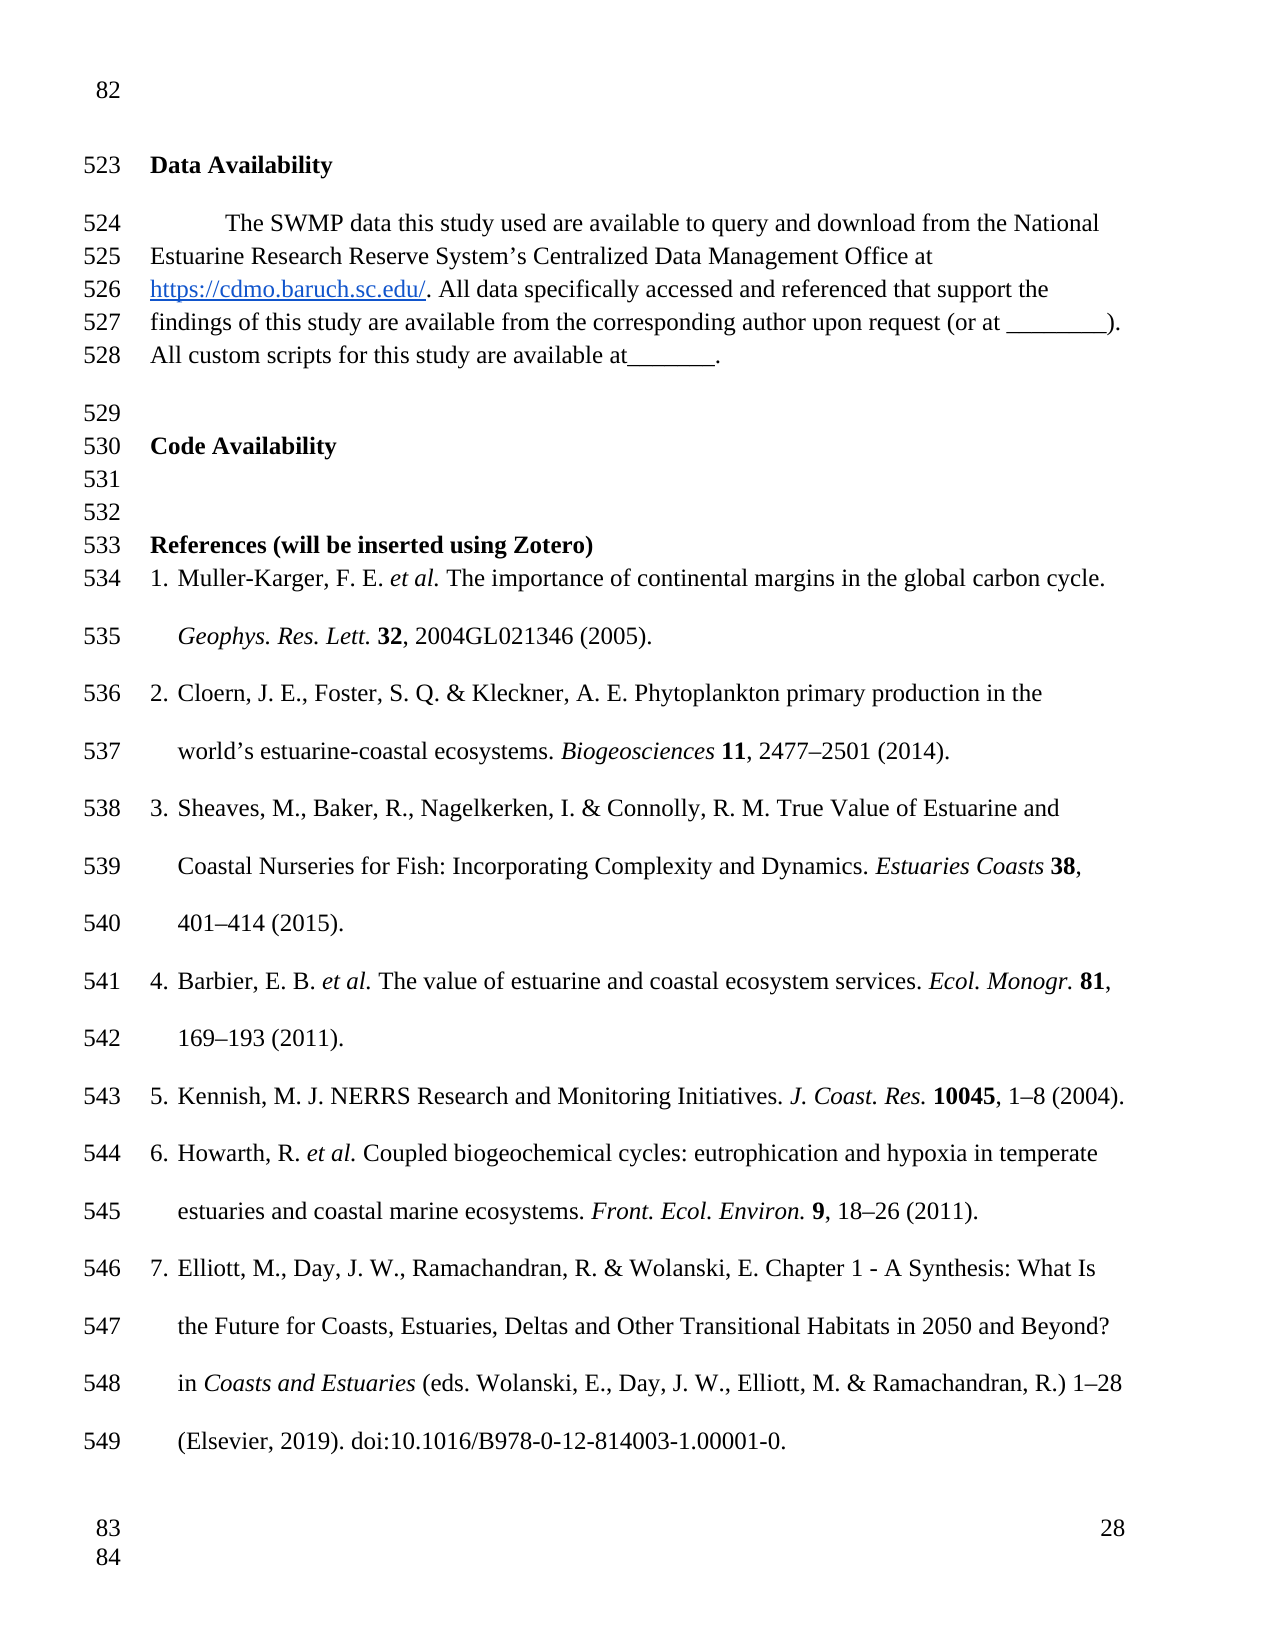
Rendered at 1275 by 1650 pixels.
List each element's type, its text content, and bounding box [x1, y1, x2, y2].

text 2. Cloern, J. E., Foster, S. Q. & Kleckner, A. E. Phytoplankton primary production in the world’s estuarine-coastal ecosystems. Biogeosciences 11, 2477–2501 (2014). [150, 678, 1125, 764]
text 4. Barbier, E. B. et al. The value of estuarine and coastal ecosystem services. Ecol. Monogr. 81, 169–193 (2011). [150, 966, 1125, 1052]
text 5. Kennish, M. J. NERRS Research and Monitoring Initiatives. J. Coast. Res. 10045, 1–8 (2004). [150, 1081, 1125, 1109]
subtitle Code Availability [150, 431, 1125, 460]
text 3. Sheaves, M., Baker, R., Nagelkerken, I. & Connolly, R. M. True Value of Estuarine and Coastal Nurseries for Fish: Incorporating Complexity and Dynamics. Estuaries Coasts 38, 401–414 (2015). [150, 793, 1125, 937]
subtitle References (will be inserted using Zotero) [150, 530, 1125, 559]
subtitle Data Availability [150, 150, 1125, 179]
text 7. Elliott, M., Day, J. W., Ramachandran, R. & Wolanski, E. Chapter 1 - A Synthesis: What Is the Future for Coasts, Estuaries, Deltas and Other Transitional Habitats in 2050 and Beyond? in Coasts and Estuaries (eds. Wolanski, E., Day, J. W., Elliott, M. & Ramachandran, R.) 1–28 (Elsevier, 2019). doi:10.1016/B978-0-12-814003-1.00001-0. [150, 1253, 1125, 1454]
text The SWMP data this study used are available to query and download from the National Estuarine Research Reserve System’s Centralized Data Management Office at https://cdmo.baruch.sc.edu/. All data specifically accessed and referenced that support the findings of this study are available from the corresponding author upon request (or at ________). All custom scripts for this study are available at_______. [150, 208, 1125, 369]
text 1. Muller‐Karger, F. E. et al. The importance of continental margins in the global carbon cycle. Geophys. Res. Lett. 32, 2004GL021346 (2005). [150, 563, 1125, 649]
text 6. Howarth, R. et al. Coupled biogeochemical cycles: eutrophication and hypoxia in temperate estuaries and coastal marine ecosystems. Front. Ecol. Environ. 9, 18–26 (2011). [150, 1138, 1125, 1224]
